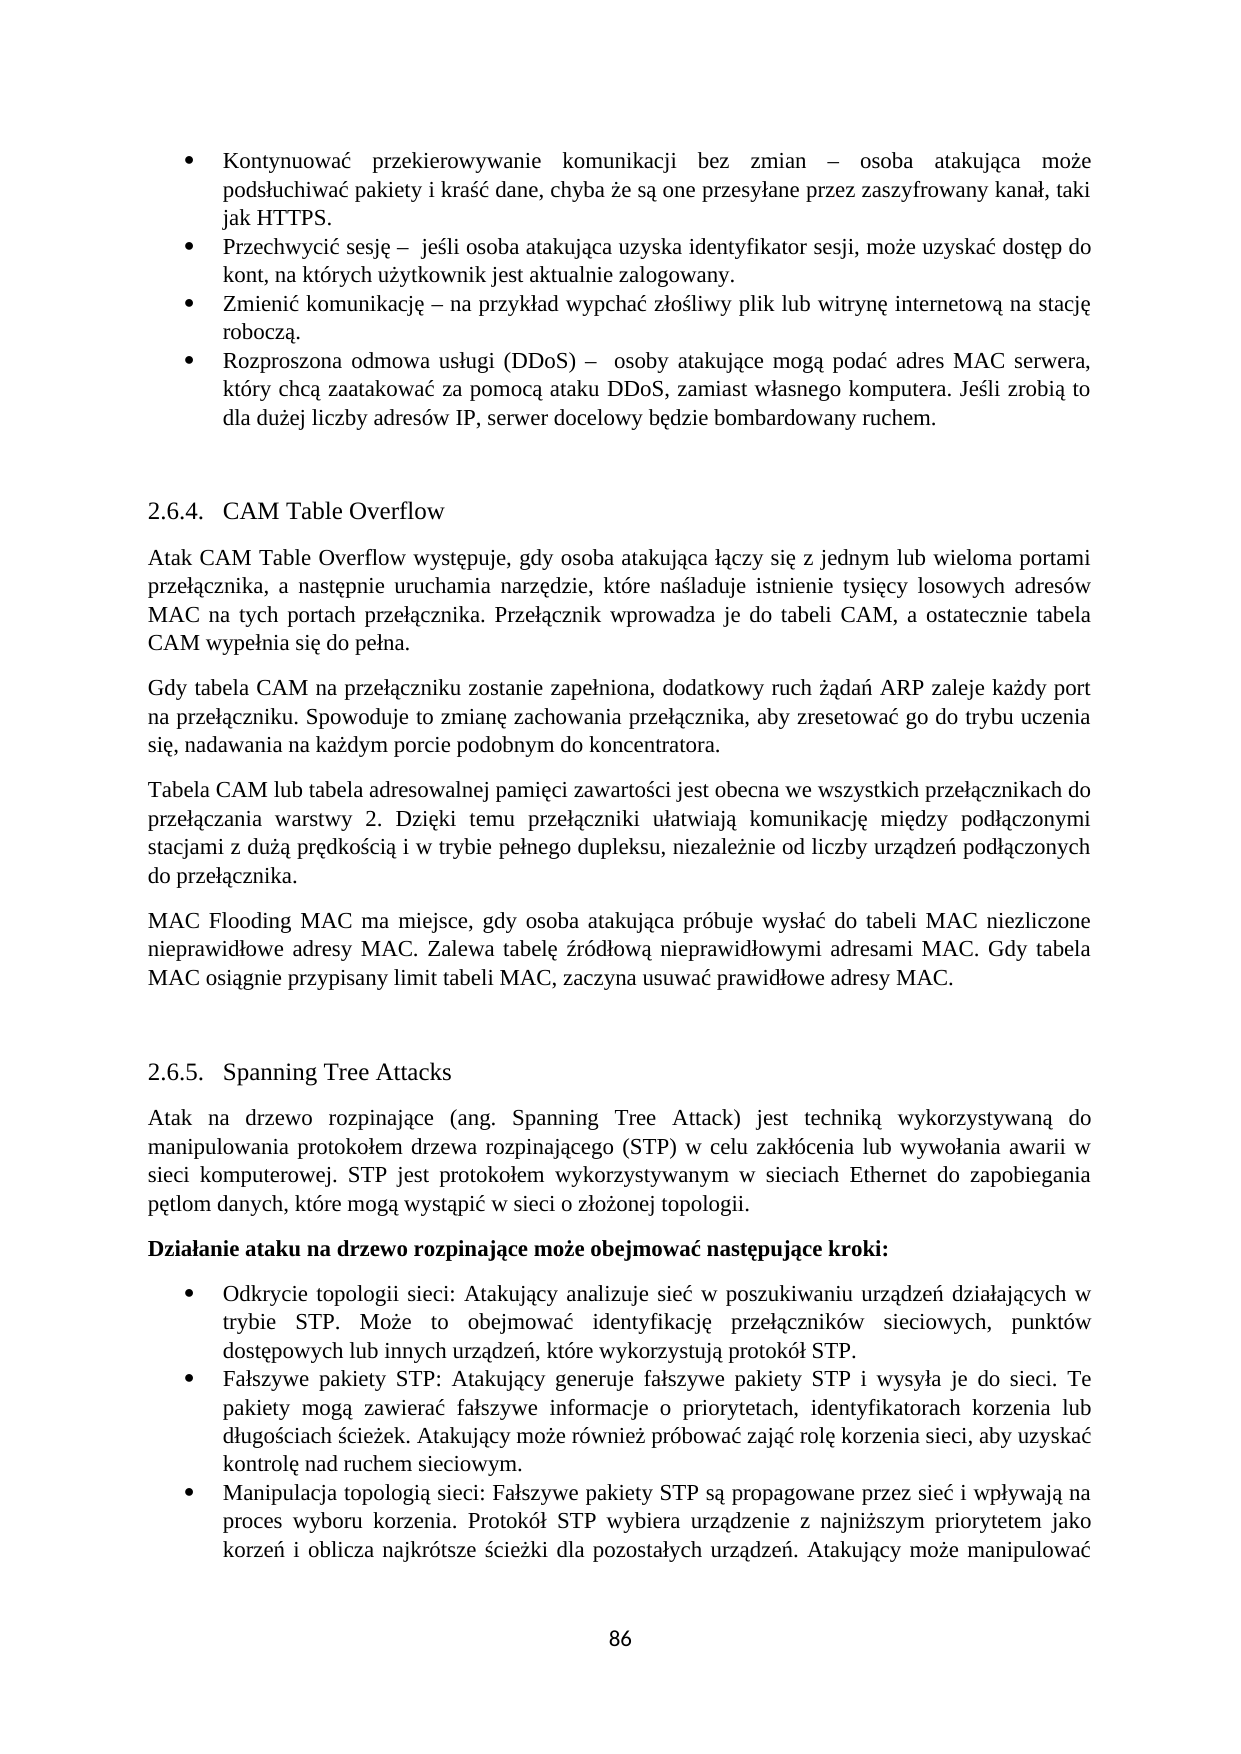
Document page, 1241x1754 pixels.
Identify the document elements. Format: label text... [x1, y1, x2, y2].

text Atak na drzewo rozpinające (ang. Spanning Tree Attack) jest techniką wykorzystywaną do manipulowania protokołem drzewa rozpinającego (STP) w celu zakłócenia lub wywołania awarii w sieci komputerowej. STP jest protokołem wykorzystywanym w sieciach Ethernet do zapobiegania pętlom danych, które mogą wystąpić w sieci o złożonej topologii. [148, 1104, 1093, 1216]
list Kontynuować przekierowywanie komunikacji bez zmian – osoba atakująca może podsłuchiwać pakiety i kraść dane, chyba że są one przesyłane przez zaszyfrowany kanał, taki jak HTTPS. [185, 148, 1093, 231]
text Atak CAM Table Overflow występuje, gdy osoba atakująca łączy się z jednym lub wieloma portami przełącznika, a następnie uruchamia narzędzie, które naśladuje istnienie tysięcy losowych adresów MAC na tych portach przełącznika. Przełącznik wprowadza je do tabeli CAM, a ostatecznie tabela CAM wypełnia się do pełna. [148, 544, 1093, 656]
list Rozproszona odmowa usługi (DDoS) – osoby atakujące mogą podać adres MAC serwera, który chcą zaatakować za pomocą ataku DDoS, zamiast własnego komputera. Jeśli zrobią to dla dużej liczby adresów IP, serwer docelowy będzie bombardowany ruchem. [185, 347, 1093, 430]
list CAM Table Overflow [148, 496, 1093, 525]
list Odkrycie topologii sieci: Atakujący analizuje sieć w poszukiwaniu urządzeń działających w trybie STP. Może to obejmować identyfikację przełączników sieciowych, punktów dostępowych lub innych urządzeń, które wykorzystują protokół STP. [185, 1280, 1093, 1363]
text Działanie ataku na drzewo rozpinające może obejmować następujące kroki: [148, 1235, 1093, 1261]
text Gdy tabela CAM na przełączniku zostanie zapełniona, dodatkowy ruch żądań ARP zaleje każdy port na przełączniku. Spowoduje to zmianę zachowania przełącznika, aby zresetować go do trybu uczenia się, nadawania na każdym porcie podobnym do koncentratora. [148, 674, 1093, 758]
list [185, 1479, 1093, 1562]
list Zmienić komunikację – na przykład wypchać złośliwy plik lub witrynę internetową na stację roboczą. [185, 290, 1093, 344]
list Fałszywe pakiety STP: Atakujący generuje fałszywe pakiety STP i wysyła je do sieci. Te pakiety mogą zawierać fałszywe informacje o priorytetach, identyfikatorach korzenia lub długościach ścieżek. Atakujący może również próbować zająć rolę korzenia sieci, aby uzyskać kontrolę nad ruchem sieciowym. [185, 1365, 1093, 1477]
list Przechwycić sesję – jeśli osoba atakująca uzyska identyfikator sesji, może uzyskać dostęp do kont, na których użytkownik jest aktualnie zalogowany. [185, 233, 1093, 288]
text MAC Flooding MAC ma miejsce, gdy osoba atakująca próbuje wysłać do tabeli MAC niezliczone nieprawidłowe adresy MAC. Zalewa tabelę źródłową nieprawidłowymi adresami MAC. Gdy tabela MAC osiągnie przypisany limit tabeli MAC, zaczyna usuwać prawidłowe adresy MAC. [148, 907, 1093, 990]
list Spanning Tree Attacks [148, 1057, 1093, 1085]
text Tabela CAM lub tabela adresowalnej pamięci zawartości jest obecna we wszystkich przełącznikach do przełączania warstwy 2. Dzięki temu przełączniki ułatwiają komunikację między podłączonymi stacjami z dużą prędkością i w trybie pełnego dupleksu, niezależnie od liczby urządzeń podłączonych do przełącznika. [148, 776, 1093, 888]
